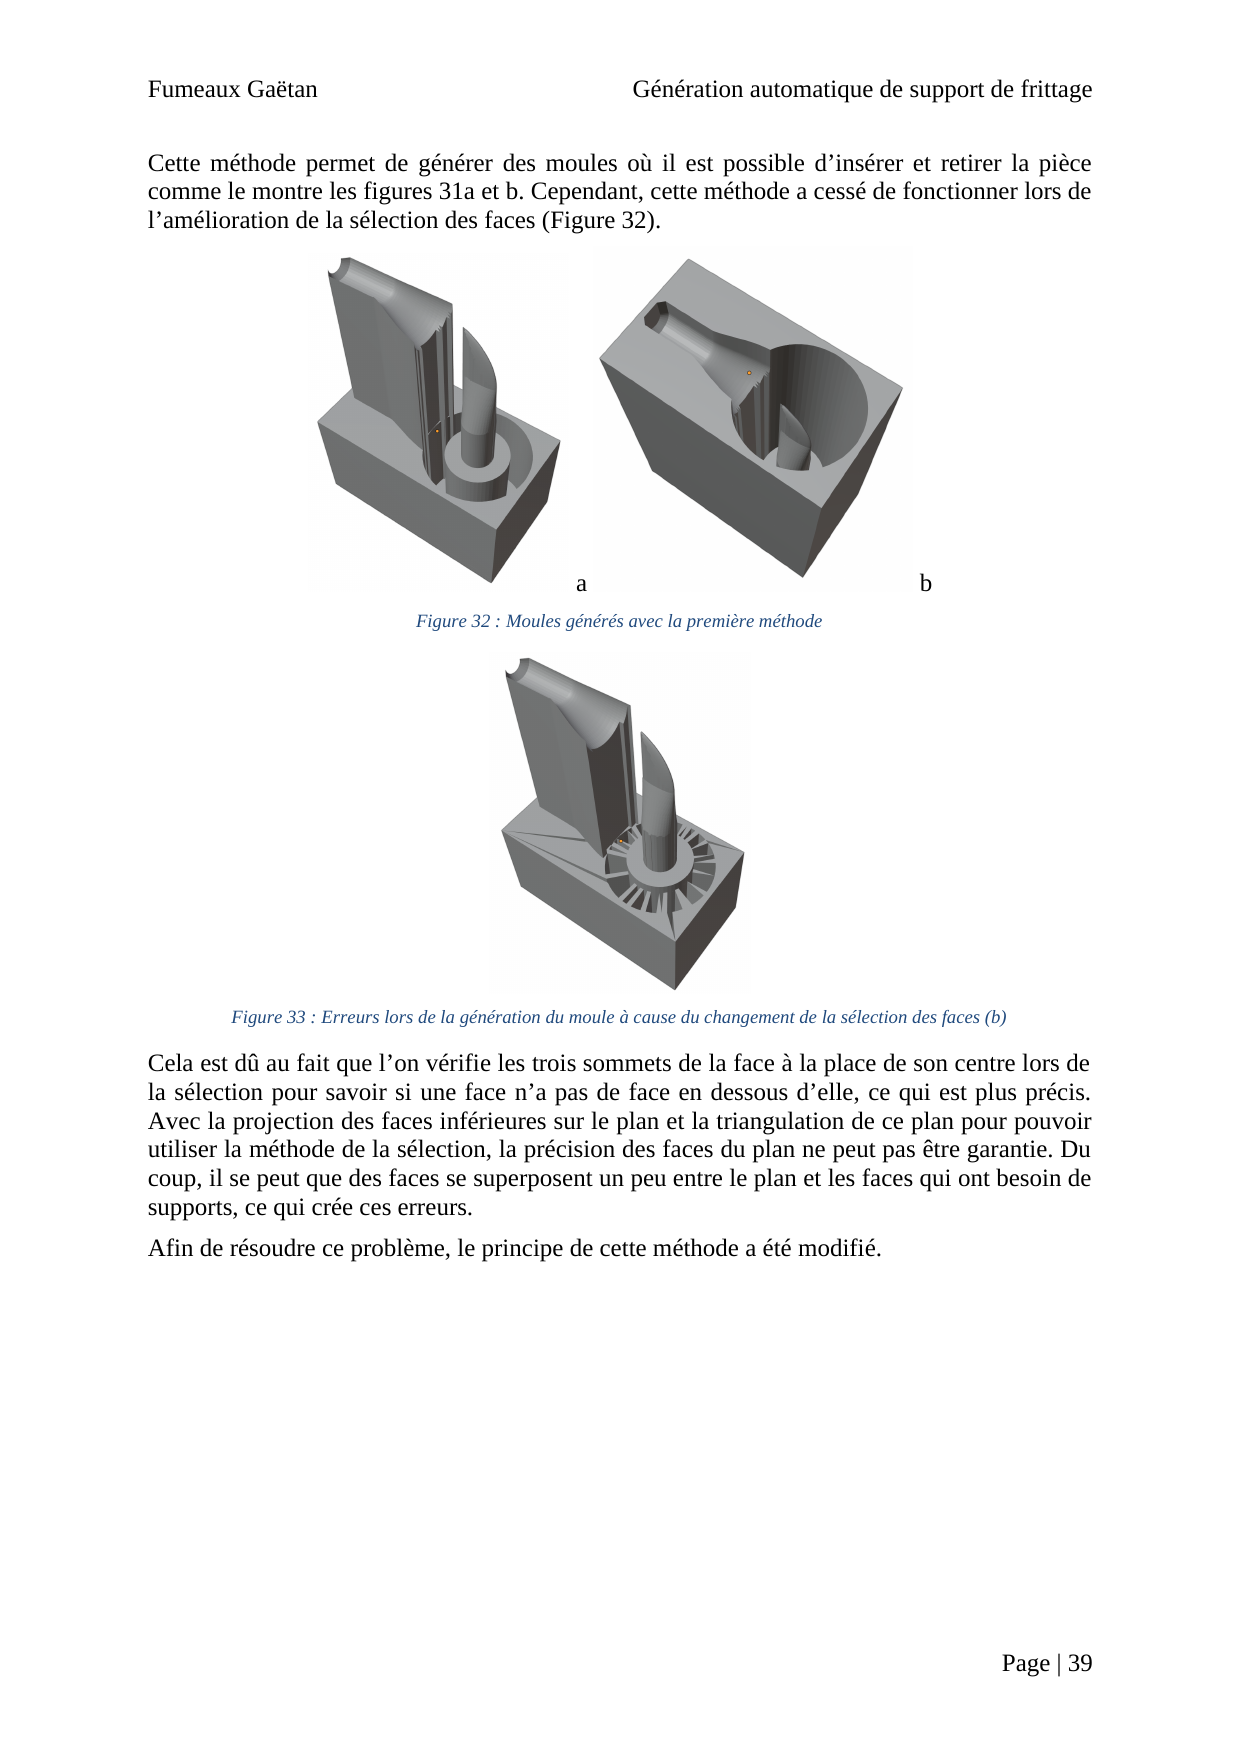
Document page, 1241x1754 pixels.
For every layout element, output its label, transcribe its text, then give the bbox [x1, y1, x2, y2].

text Cela est dû au fait que l’on vérifie les trois sommets de la face à la place de son centre lors de la sélection pour savoir si une face n’a pas de face en dessous d’elle, ce qui est plus précis. Avec la projection des faces inférieures sur le plan et la triangulation de ce plan pour pouvoir utiliser la méthode de la sélection, la précision des faces du plan ne peut pas être garantie. Du coup, il se peut que des faces se superposent un peu entre le plan et les faces qui ont besoin de supports, ce qui crée ces erreurs. [148, 1048, 1093, 1221]
picture [308, 253, 570, 592]
picture [488, 652, 752, 994]
text Afin de résoudre ce problème, le principe de cette méthode a été modifié. [148, 1233, 1093, 1262]
text Cette méthode permet de générer des moules où il est possible d’insérer et retirer la pièce comme le montre les figures 31a et b. Cependant, cette méthode a cessé de fonctionner lors de l’amélioration de la sélection des faces (Figure 32). [148, 148, 1093, 234]
picture [593, 246, 914, 592]
